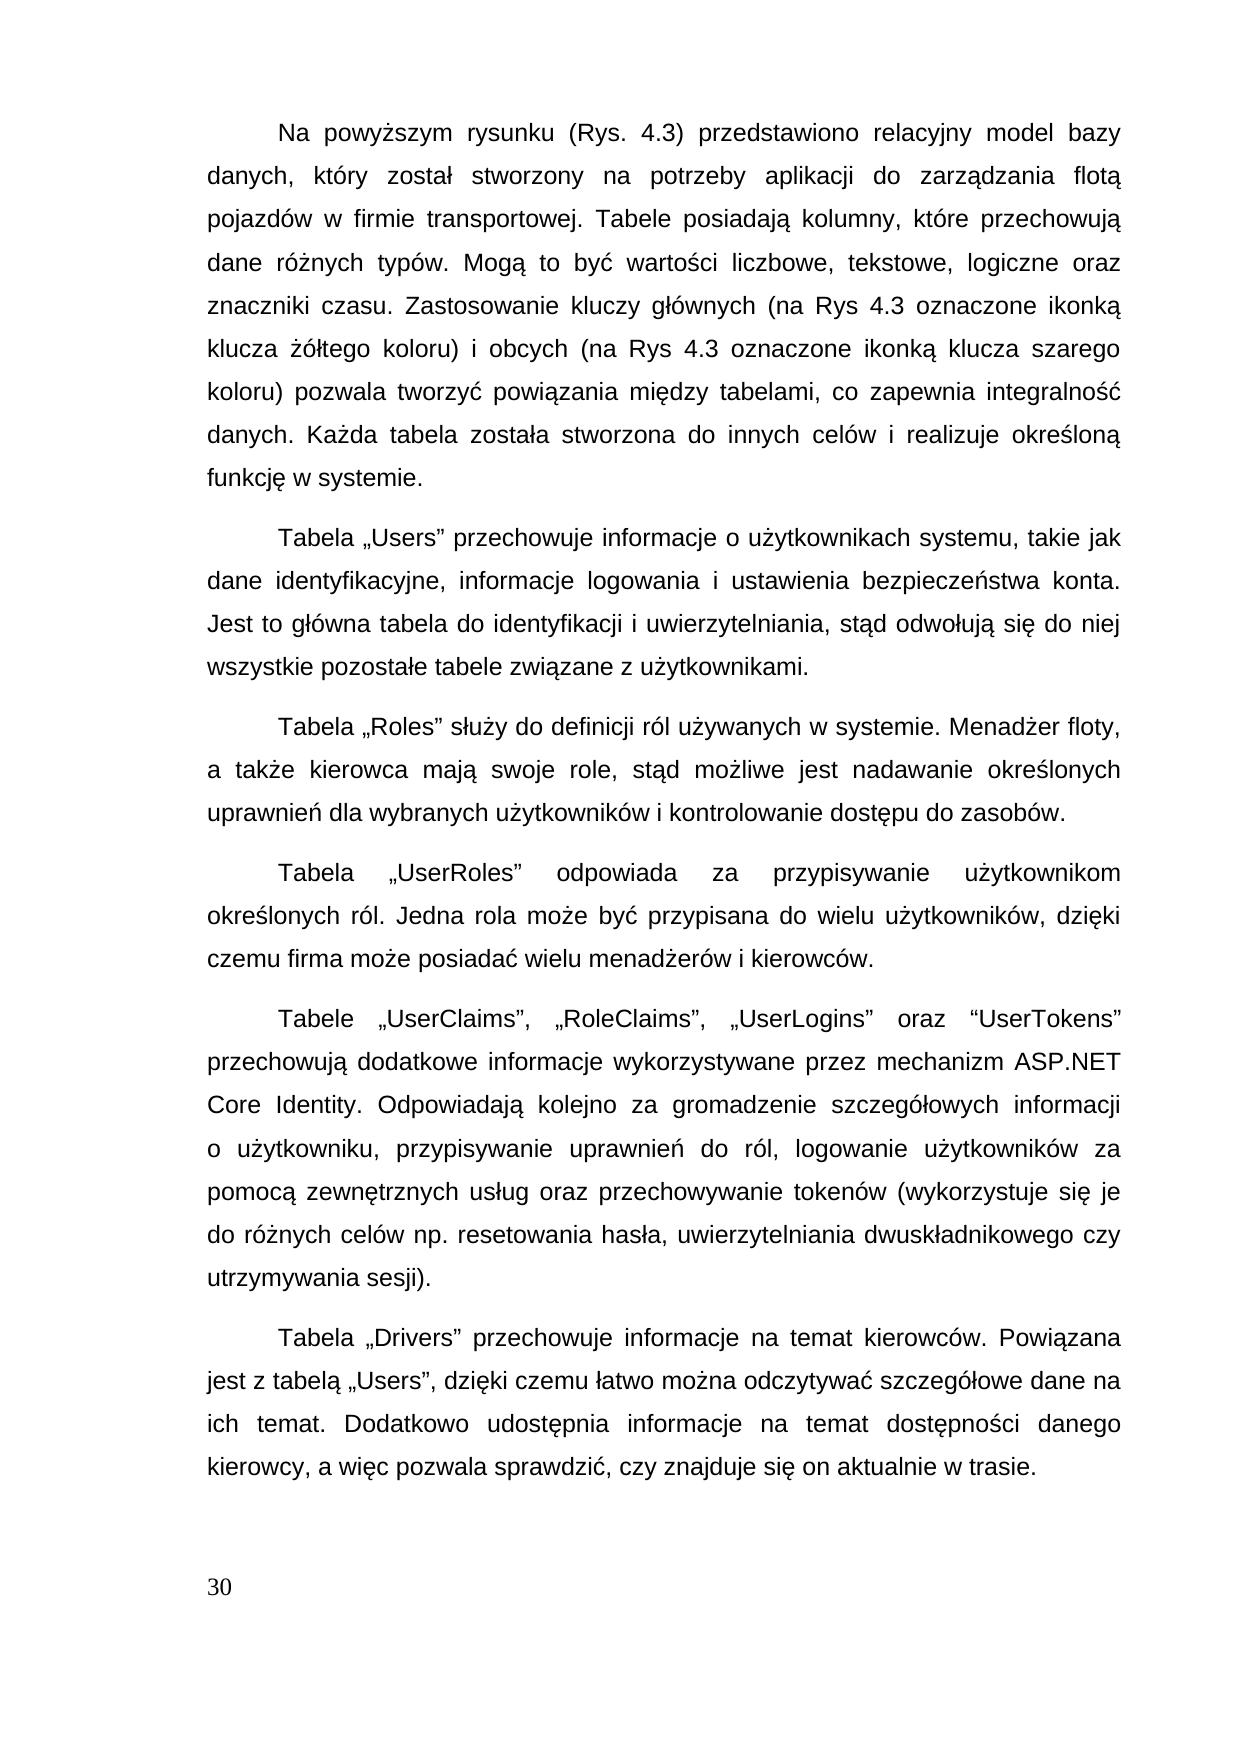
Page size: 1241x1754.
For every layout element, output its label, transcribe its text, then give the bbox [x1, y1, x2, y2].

text Na powyższym rysunku (Rys. 4.3) przedstawiono relacyjny model bazy danych, który został stworzony na potrzeby aplikacji do zarządzania flotą pojazdów w firmie transportowej. Tabele posiadają kolumny, które przechowują dane różnych typów. Mogą to być wartości liczbowe, tekstowe, logiczne oraz znaczniki czasu. Zastosowanie kluczy głównych (na Rys 4.3 oznaczone ikonką klucza żółtego koloru) i obcych (na Rys 4.3 oznaczone ikonką klucza szarego koloru) pozwala tworzyć powiązania między tabelami, co zapewnia integralność danych. Każda tabela została stworzona do innych celów i realizuje określoną funkcję w systemie. [207, 118, 1122, 492]
text Tabela „Users” przechowuje informacje o użytkownikach systemu, takie jak dane identyfikacyjne, informacje logowania i ustawienia bezpieczeństwa konta. Jest to główna tabela do identyfikacji i uwierzytelniania, stąd odwołują się do niej wszystkie pozostałe tabele związane z użytkownikami. [207, 523, 1122, 681]
text Tabela „Roles” służy do definicji ról używanych w systemie. Menadżer floty, a także kierowca mają swoje role, stąd możliwe jest nadawanie określonych uprawnień dla wybranych użytkowników i kontrolowanie dostępu do zasobów. [207, 712, 1122, 827]
text Tabele „UserClaims”, „RoleClaims”, „UserLogins” oraz “UserTokens” przechowują dodatkowe informacje wykorzystywane przez mechanizm ASP.NET Core Identity. Odpowiadają kolejno za gromadzenie szczegółowych informacji o użytkowniku, przypisywanie uprawnień do ról, logowanie użytkowników za pomocą zewnętrznych usług oraz przechowywanie tokenów (wykorzystuje się je do różnych celów np. resetowania hasła, uwierzytelniania dwuskładnikowego czy utrzymywania sesji). [207, 1004, 1122, 1292]
text Tabela „UserRoles” odpowiada za przypisywanie użytkownikom określonych ról. Jedna rola może być przypisana do wielu użytkowników, dzięki czemu firma może posiadać wielu menadżerów i kierowców. [207, 858, 1122, 973]
text Tabela „Drivers” przechowuje informacje na temat kierowców. Powiązana jest z tabelą „Users”, dzięki czemu łatwo można odczytywać szczegółowe dane na ich temat. Dodatkowo udostępnia informacje na temat dostępności danego kierowcy, a więc pozwala sprawdzić, czy znajduje się on aktualnie w trasie. [207, 1323, 1122, 1481]
